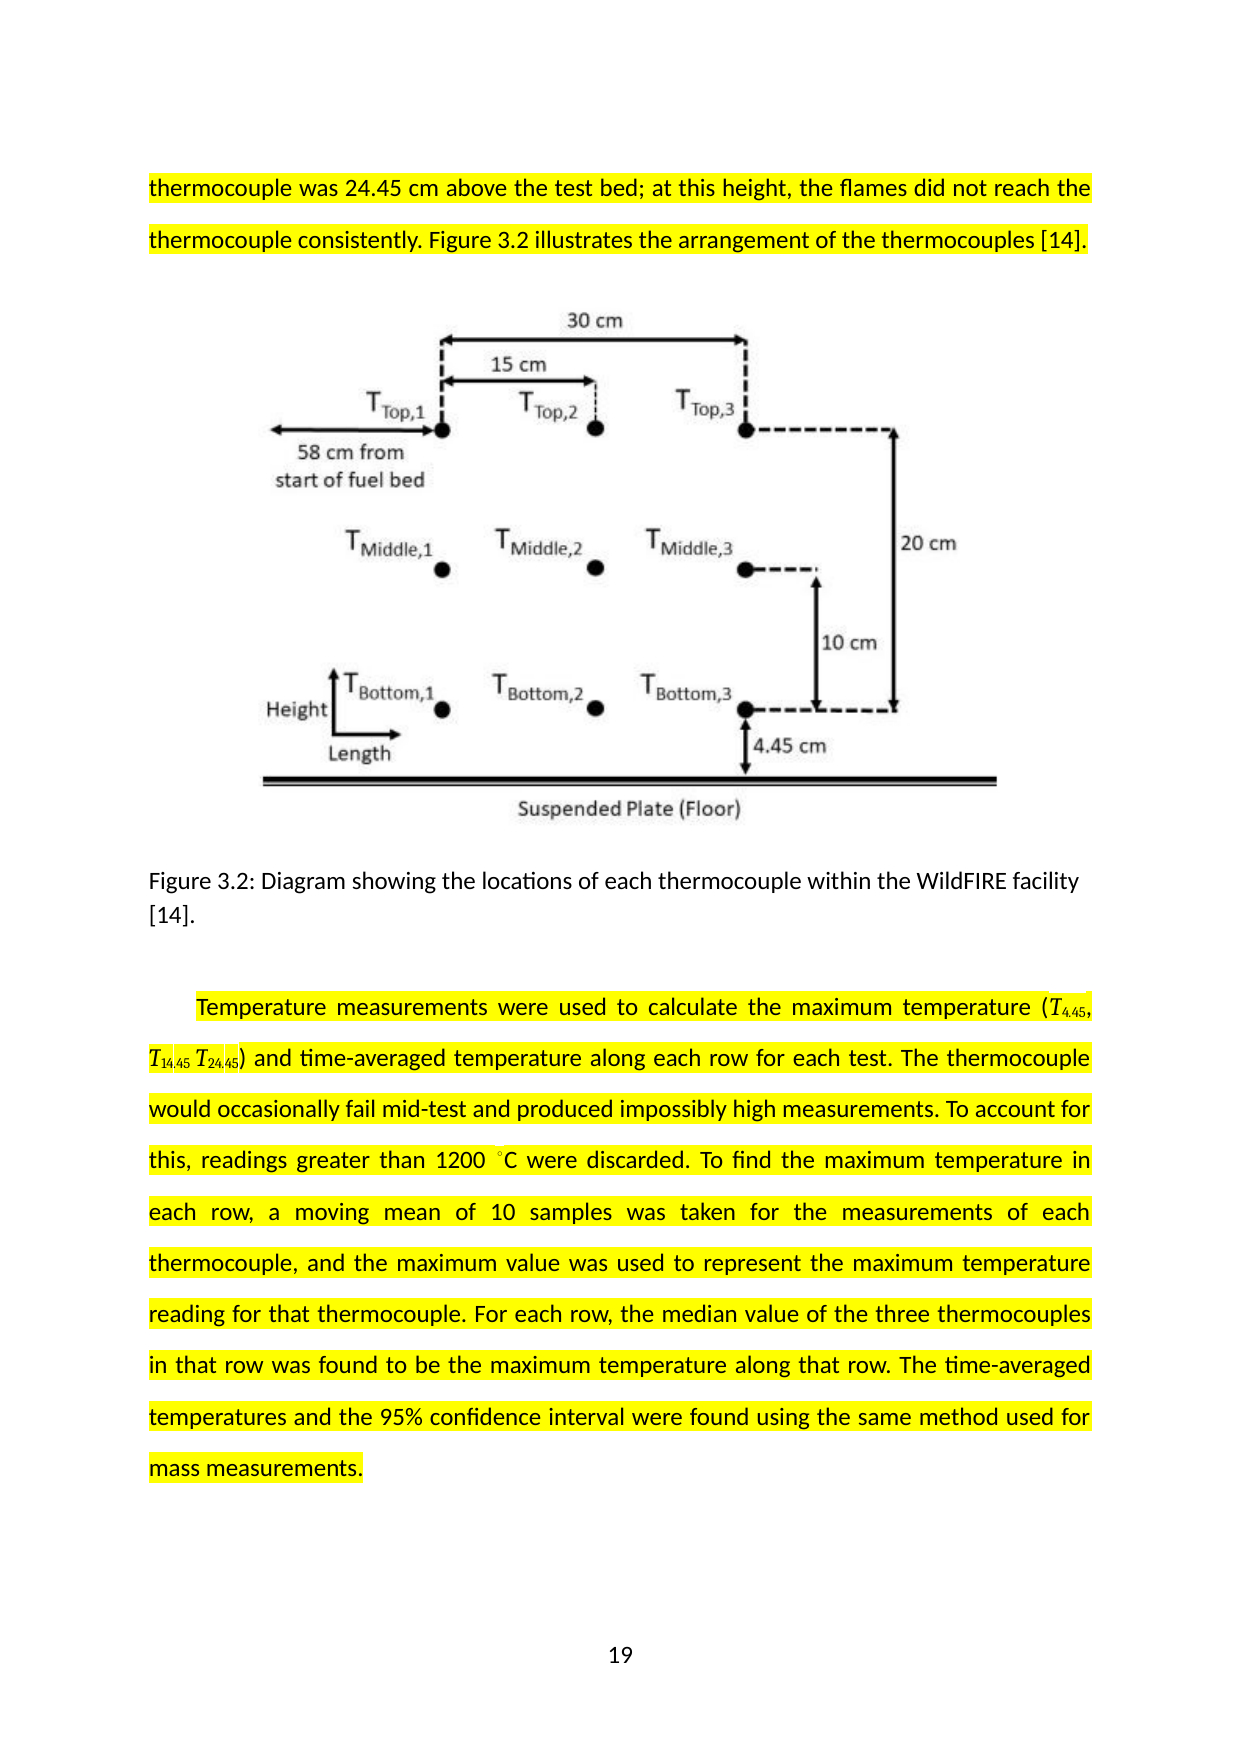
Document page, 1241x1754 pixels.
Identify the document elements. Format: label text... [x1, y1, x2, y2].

text Temperature measurements were used to calculate the maximum temperature (T4.45, T14.45 T24.45) and time-averaged temperature along each row for each test. The thermocouple would occasionally fail mid-test and produced impossibly high measurements. To account for this, readings greater than 1200 ◦C were discarded. To find the maximum temperature in each row, a moving mean of 10 samples was taken for the measurements of each thermocouple, and the maximum value was used to represent the maximum temperature reading for that thermocouple. For each row, the median value of the three thermocouples in that row was found to be the maximum temperature along that row. The time-averaged temperatures and the 95% confidence interval were found using the same method used for mass measurements. [148, 991, 1092, 1105]
picture [196, 275, 1044, 838]
text Temperature measurements were used to calculate the maximum temperature (T4.45, T14.45 T24.45) and time-averaged temperature along each row for each test. The thermocouple would occasionally fail mid-test and produced impossibly high measurements. To account for this, readings greater than 1200 ◦C were discarded. To find the maximum temperature in each row, a moving mean of 10 samples was taken for the measurements of each thermocouple, and the maximum value was used to represent the maximum temperature reading for that thermocouple. For each row, the median value of the three thermocouples in that row was found to be the maximum temperature along that row. The time-averaged temperatures and the 95% confidence interval were found using the same method used for mass measurements. [148, 1415, 1092, 1483]
text Temperature measurements were used to calculate the maximum temperature (T4.45, T14.45 T24.45) and time-averaged temperature along each row for each test. The thermocouple would occasionally fail mid-test and produced impossibly high measurements. To account for this, readings greater than 1200 ◦C were discarded. To find the maximum temperature in each row, a moving mean of 10 samples was taken for the measurements of each thermocouple, and the maximum value was used to represent the maximum temperature reading for that thermocouple. For each row, the median value of the three thermocouples in that row was found to be the maximum temperature along that row. The time-averaged temperatures and the 95% confidence interval were found using the same method used for mass measurements. [148, 1261, 1092, 1413]
text [14]. [148, 899, 1092, 929]
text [148, 186, 1092, 254]
text Temperature measurements were used to calculate the maximum temperature (T4.45, T14.45 T24.45) and time-averaged temperature along each row for each test. The thermocouple would occasionally fail mid-test and produced impossibly high measurements. To account for this, readings greater than 1200 ◦C were discarded. To find the maximum temperature in each row, a moving mean of 10 samples was taken for the measurements of each thermocouple, and the maximum value was used to represent the maximum temperature reading for that thermocouple. For each row, the median value of the three thermocouples in that row was found to be the maximum temperature along that row. The time-averaged temperatures and the 95% confidence interval were found using the same method used for mass measurements. [148, 1158, 1092, 1259]
text Figure 3.2: Diagram showing the locations of each thermocouple within the WildFIRE facility [148, 865, 1092, 896]
